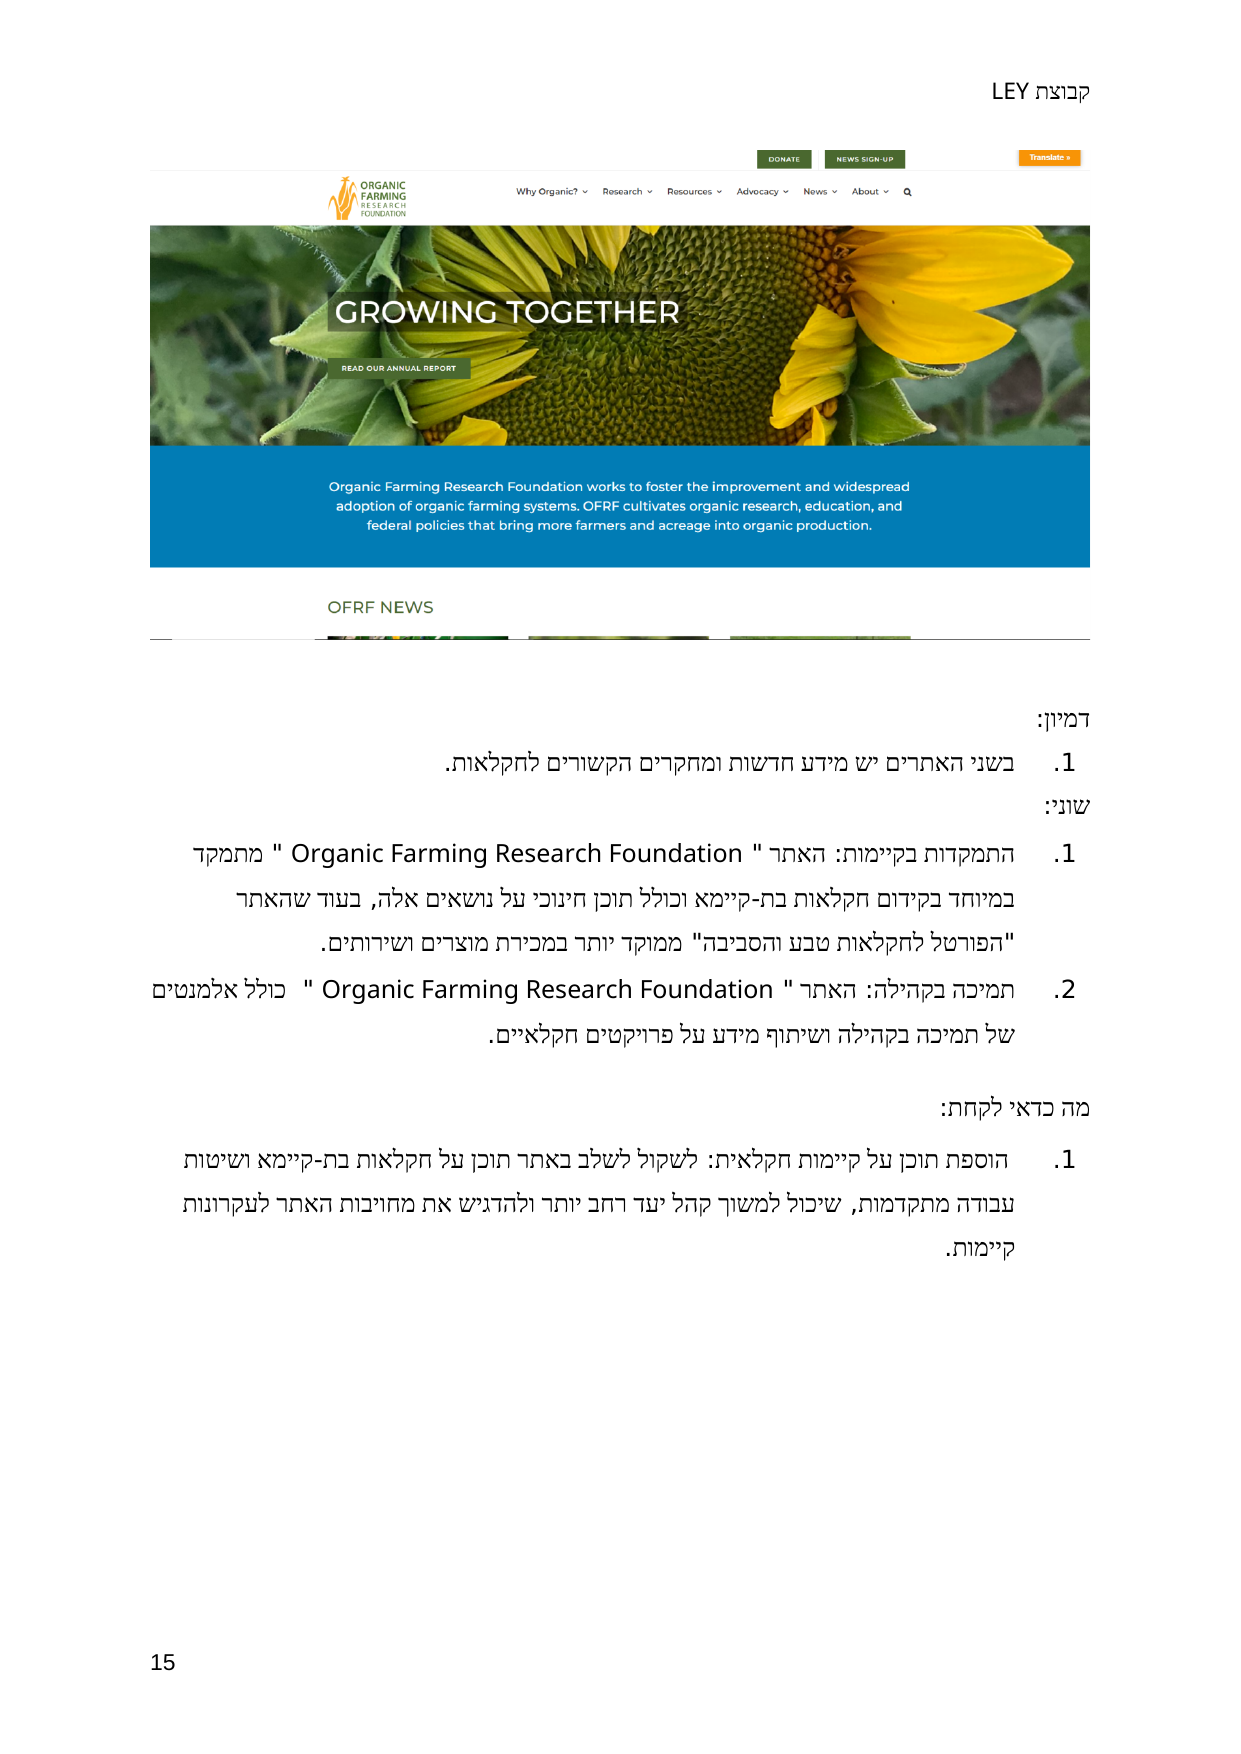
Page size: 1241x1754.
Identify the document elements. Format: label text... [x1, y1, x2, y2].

text שוני: [150, 791, 1090, 821]
picture [613, 502, 618, 510]
picture [705, 504, 710, 512]
picture [150, 568, 1091, 640]
text דמיון: [150, 704, 1090, 733]
picture [150, 150, 1091, 445]
subtitle מה כדאי לקחת: [150, 1093, 1090, 1123]
picture [604, 502, 609, 510]
list התמקדות בקיימות: האתר " Organic Farming Research Foundation " מתמקד במיוחד בקידום חקלאות בת-קיימא וכולל תוכן חינוכי על נושאים אלה, בעוד שהאתר "הפורטל לחקלאות טבע והסביבה" ממוקד יותר במכירת מוצרים ושירותים. [150, 835, 1053, 957]
picture [870, 485, 875, 493]
picture [554, 504, 568, 510]
picture [593, 502, 600, 510]
picture [791, 502, 796, 510]
picture [514, 504, 519, 512]
list הוספת תוכן על קיימות חקלאית: לשקול לשלב באתר תוכן על חקלאות בת-קיימא ושיטות עבודה מתקדמות, שיכול למשוך קהל יעד רחב יותר ולהדגיש את מחויבות האתר לעקרונות קיימות. [150, 1146, 1053, 1262]
list בשני האתרים יש מידע חדשות ומחקרים הקשורים לחקלאות. [150, 748, 1053, 777]
list תמיכה בקהילה: האתר " Organic Farming Research Foundation " כולל אלמנטים של תמיכה בקהילה ושיתוף מידע על פרויקטים חקלאיים. [150, 972, 1053, 1049]
